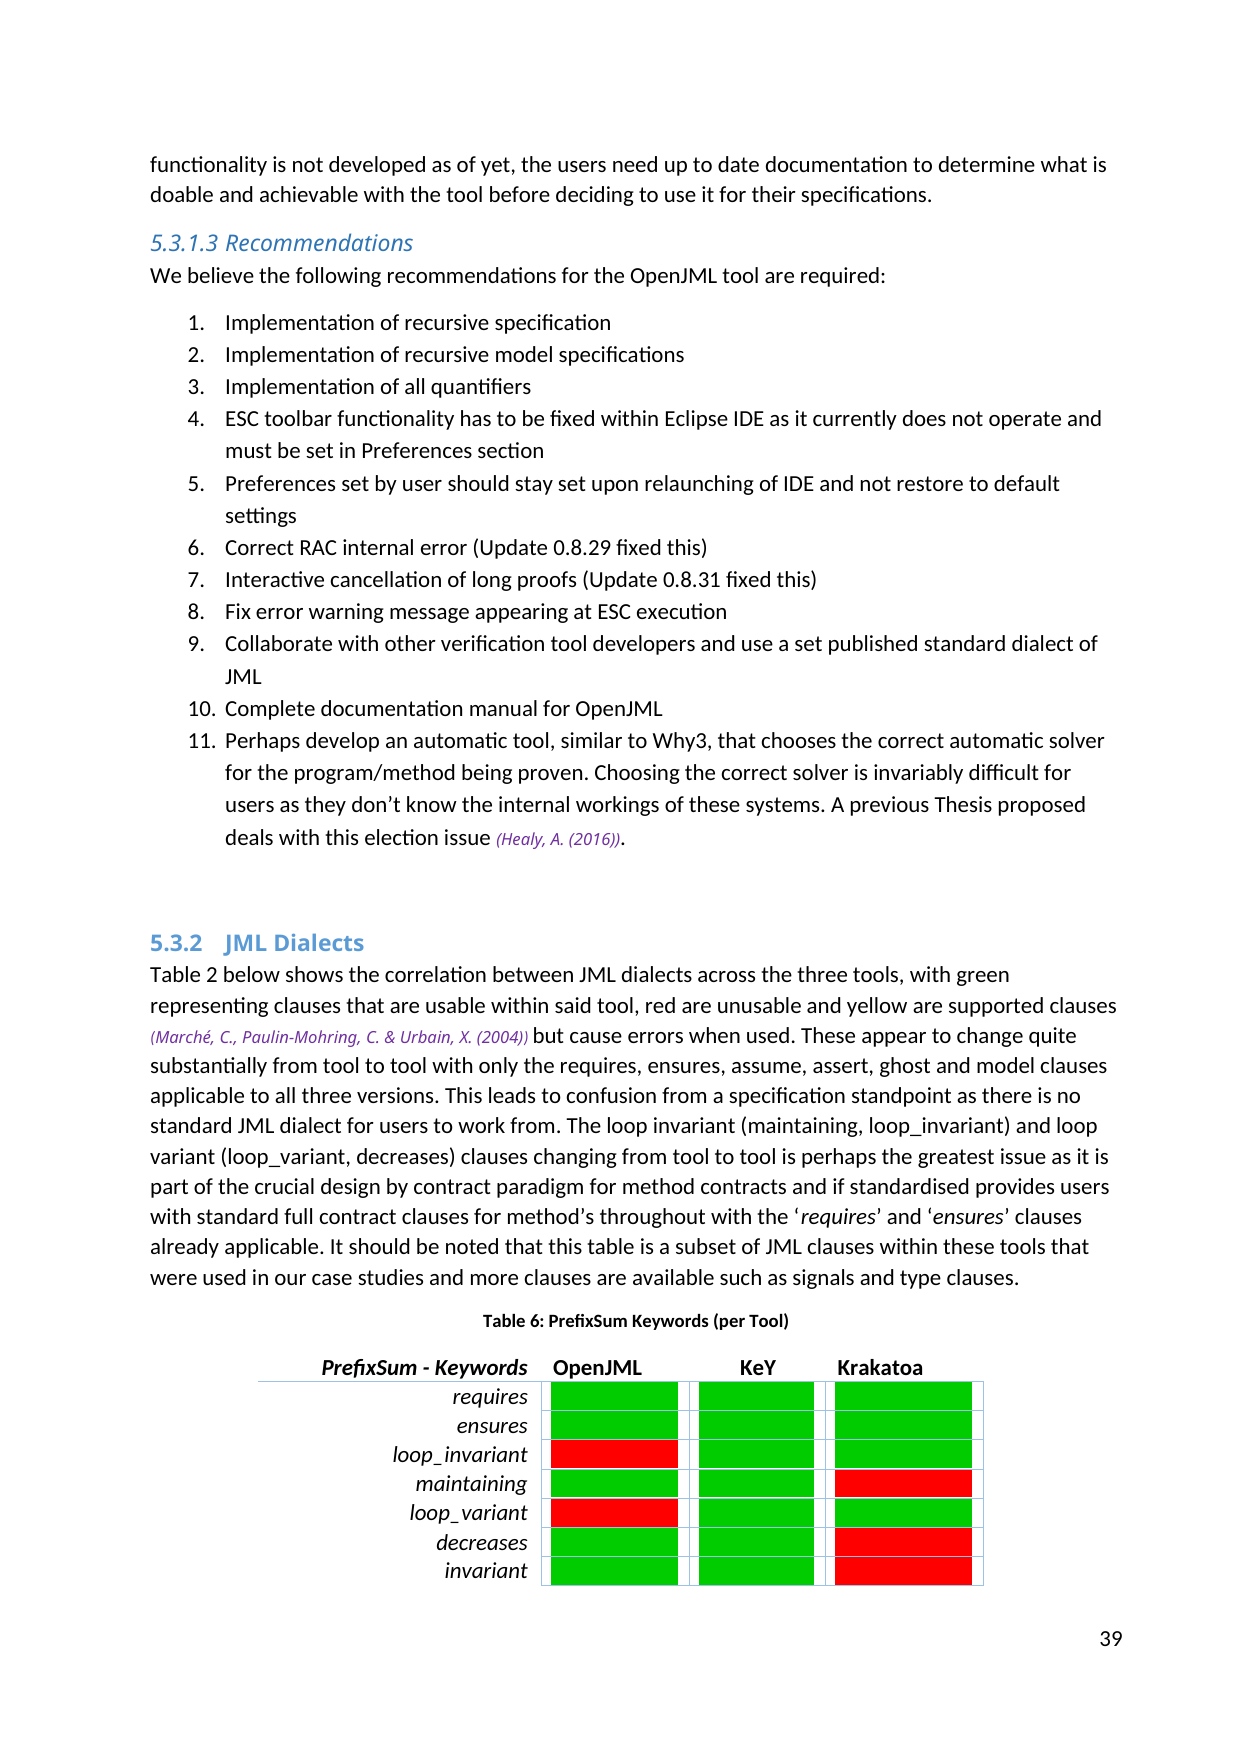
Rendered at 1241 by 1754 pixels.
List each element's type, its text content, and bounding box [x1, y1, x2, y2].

table_cell [690, 1440, 699, 1468]
table_cell [690, 1411, 699, 1439]
table_cell [678, 1557, 689, 1585]
table_cell [826, 1557, 835, 1585]
table_header OpenJML [541, 1353, 690, 1381]
list Implementation of recursive model specifications [187, 340, 1122, 368]
table_cell [542, 1382, 551, 1410]
text Table 2 below shows the correlation between JML dialects across the three tools, with green representing clauses that are usable within said tool, red are unusable and yellow are supported clauses (Marché, C., Paulin-Mohring, C. & Urbain, X. (2004)) but cause errors when used. These appear to change quite substantially from tool to tool with only the requires, ensures, assume, assert, ghost and model clauses applicable to all three versions. This leads to confusion from a specification standpoint as there is no standard JML dialect for users to work from. The loop invariant (maintaining, loop_invariant) and loop variant (loop_variant, decreases) clauses changing from tool to tool is perhaps the greatest issue as it is part of the crucial design by contract paradigm for method contracts and if standardised provides users with standard full contract clauses for method’s throughout with the ‘requires’ and ‘ensures’ clauses already applicable. It should be noted that this table is a subset of JML clauses within these tools that were used in our case studies and more clauses are available such as signals and type clauses. [150, 961, 1122, 1291]
table_cell [690, 1499, 699, 1527]
table_cell [678, 1470, 689, 1497]
list Fix error warning message appearing at ESC execution [187, 597, 1122, 625]
table_cell [972, 1470, 983, 1497]
list Preferences set by user should stay set upon relaunching of IDE and not restore to default settings [187, 469, 1122, 529]
table_cell [826, 1382, 835, 1410]
table_cell [972, 1411, 983, 1439]
table_cell requires [258, 1382, 541, 1410]
table_cell [814, 1528, 825, 1556]
table_cell [690, 1382, 699, 1410]
subtitle 5.3.2 JML Dialects [150, 927, 1122, 958]
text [150, 150, 1122, 208]
list Implementation of all quantifiers [187, 372, 1122, 400]
table_cell [690, 1470, 699, 1497]
table_cell [972, 1528, 983, 1556]
list ESC toolbar functionality has to be fixed within Eclipse IDE as it currently does not operate and must be set in Preferences section [187, 404, 1122, 464]
table_header PrefixSum - Keywords [258, 1353, 541, 1381]
table_header Krakatoa [826, 1353, 983, 1381]
table_cell [972, 1557, 983, 1585]
table_cell [542, 1499, 551, 1527]
table_cell [814, 1411, 825, 1439]
table_cell [826, 1440, 835, 1468]
table_cell [690, 1528, 699, 1556]
table_cell [690, 1557, 699, 1585]
table_header KeY [690, 1353, 826, 1381]
list Perhaps develop an automatic tool, similar to Why3, that chooses the correct automatic solver for the program/method being proven. Choosing the correct solver is invariably difficult for users as they don’t know the internal workings of these systems. A previous Thesis proposed deals with this election issue (Healy, A. (2016)). [187, 726, 1122, 851]
table_cell [814, 1382, 825, 1410]
table_cell [826, 1499, 835, 1527]
table_cell loop_invariant [258, 1439, 541, 1468]
table_cell [814, 1440, 825, 1468]
list Complete documentation manual for OpenJML [187, 694, 1122, 722]
table_cell [542, 1470, 551, 1497]
table_cell decreases [258, 1527, 541, 1556]
table_cell [542, 1411, 551, 1439]
table_cell [826, 1411, 835, 1439]
table_cell [972, 1382, 983, 1410]
table_cell [814, 1557, 825, 1585]
text We believe the following recommendations for the OpenJML tool are required: [150, 261, 1122, 289]
list Correct RAC internal error (Update 0.8.29 fixed this) [187, 533, 1122, 561]
list Interactive cancellation of long proofs (Update 0.8.31 fixed this) [187, 565, 1122, 593]
table_cell [542, 1557, 551, 1585]
subtitle 5.3.1.3 Recommendations [150, 227, 1122, 258]
table_cell [678, 1528, 689, 1556]
table_cell [814, 1499, 825, 1527]
table_cell [678, 1499, 689, 1527]
table_cell [678, 1411, 689, 1439]
list Implementation of recursive specification [187, 308, 1122, 336]
table_cell [542, 1440, 551, 1468]
table_cell ensures [258, 1410, 541, 1439]
table_cell loop_variant [258, 1498, 541, 1527]
table_cell [814, 1470, 825, 1497]
table_cell [826, 1470, 835, 1497]
table_cell maintaining [258, 1469, 541, 1497]
table_cell [972, 1499, 983, 1527]
text Table 6: PrefixSum Keywords (per Tool) [150, 1309, 1122, 1332]
table_cell [972, 1440, 983, 1468]
table_cell [678, 1440, 689, 1468]
table_cell [826, 1528, 835, 1556]
table_cell invariant [258, 1556, 541, 1585]
list Collaborate with other verification tool developers and use a set published standard dialect of JML [187, 629, 1122, 690]
table_cell [678, 1382, 689, 1410]
table_cell [542, 1528, 551, 1556]
